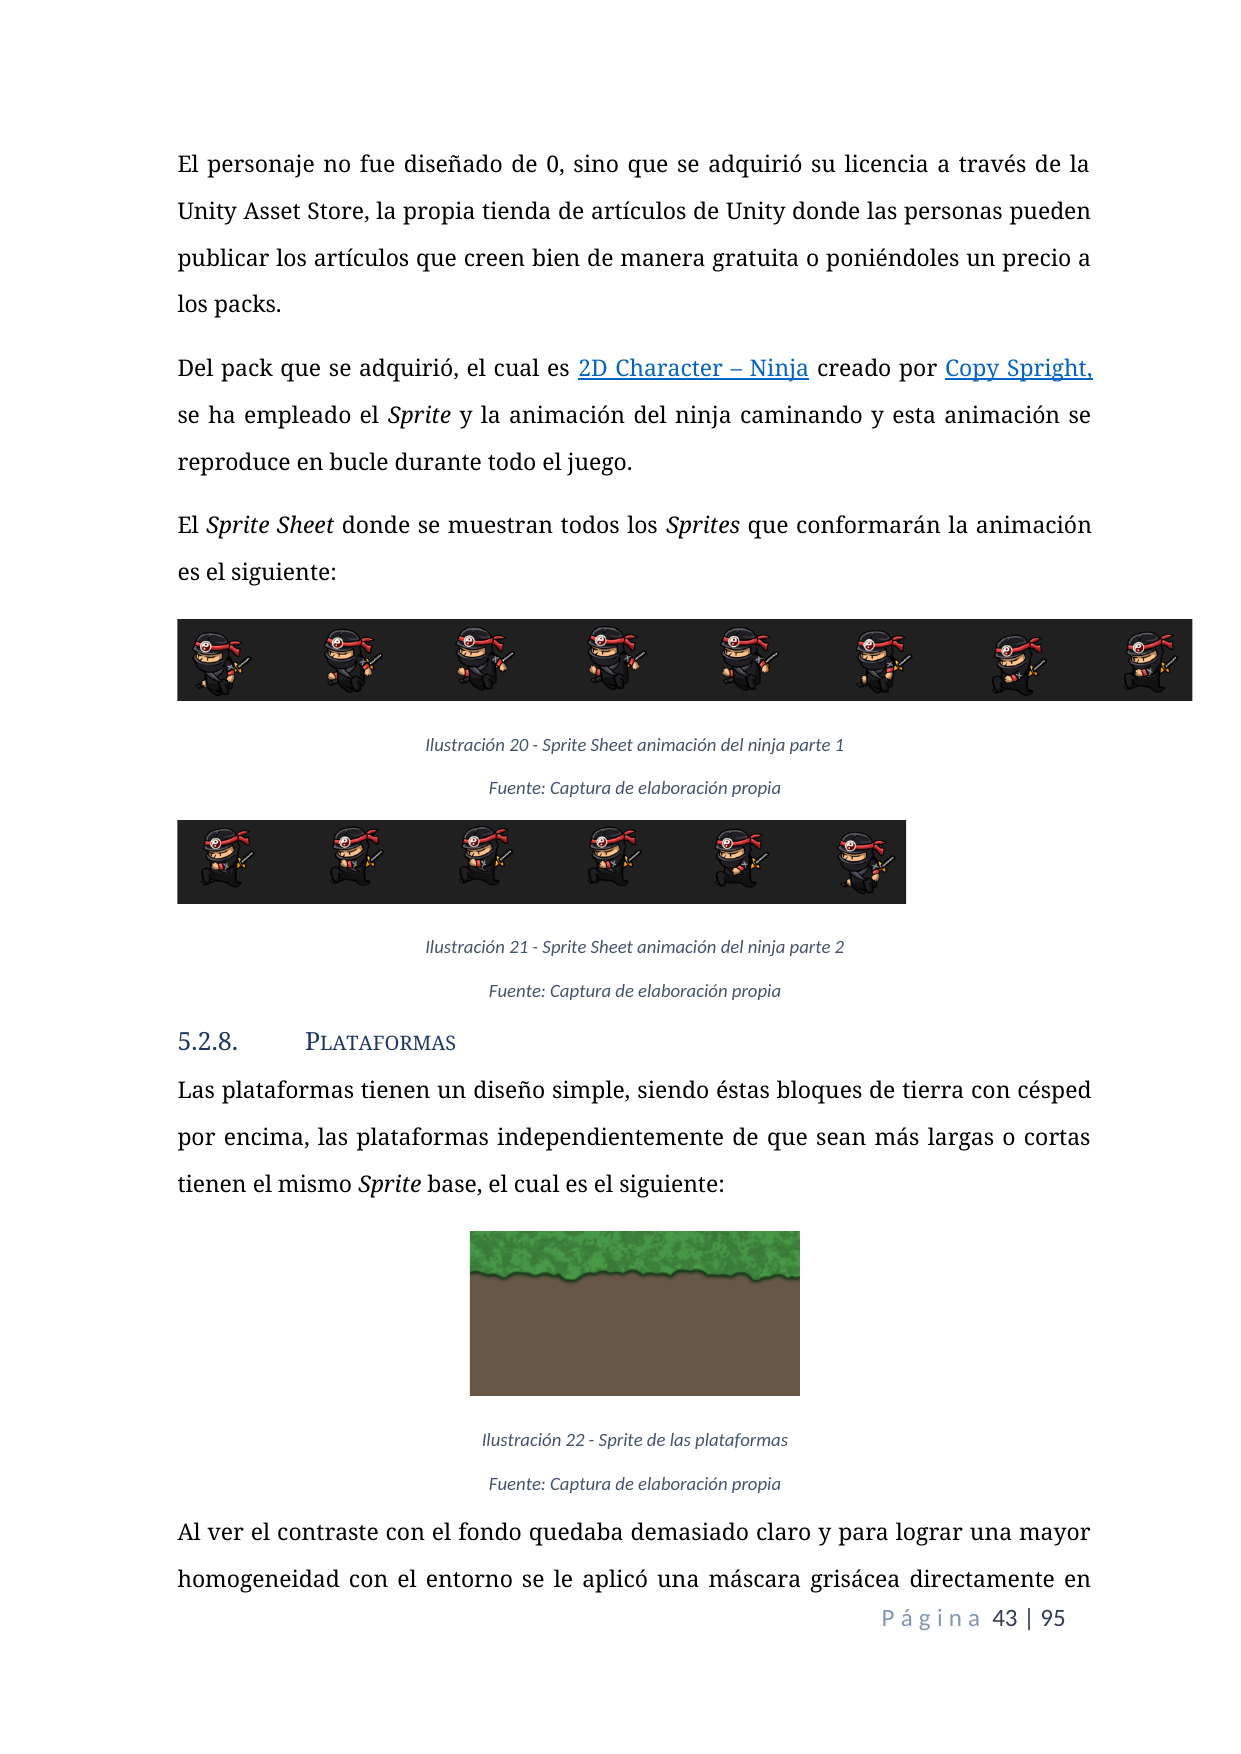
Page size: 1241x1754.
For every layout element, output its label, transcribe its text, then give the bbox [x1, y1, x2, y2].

text El personaje no fue diseñado de 0, sino que se adquirió su licencia a través de la Unity Asset Store, la propia tienda de artículos de Unity donde las personas pueden publicar los artículos que creen bien de manera gratuita o poniéndoles un precio a los packs. [177, 148, 1092, 319]
text Del pack que se adquirió, el cual es 2D Character – Ninja creado por Copy Spright, se ha empleado el Sprite y la animación del ninja caminando y esta animación se reproduce en bucle durante todo el juego. [177, 352, 1092, 477]
text El Sprite Sheet donde se muestran todos los Sprites que conformarán la animación es el siguiente: [177, 509, 1092, 587]
text Fuente: Captura de elaboración propia [177, 776, 1092, 799]
picture [177, 619, 1193, 701]
text Las plataformas tienen un diseño simple, siendo éstas bloques de tierra con césped por encima, las plataformas independientemente de que sean más largas o cortas tienen el mismo Sprite base, el cual es el siguiente: [177, 1074, 1092, 1199]
picture [177, 820, 907, 904]
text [177, 1516, 1092, 1594]
text Fuente: Captura de elaboración propia [177, 979, 1092, 1002]
text Fuente: Captura de elaboración propia [177, 1472, 1092, 1495]
list Plataformas [177, 1023, 1092, 1057]
picture [469, 1231, 800, 1396]
